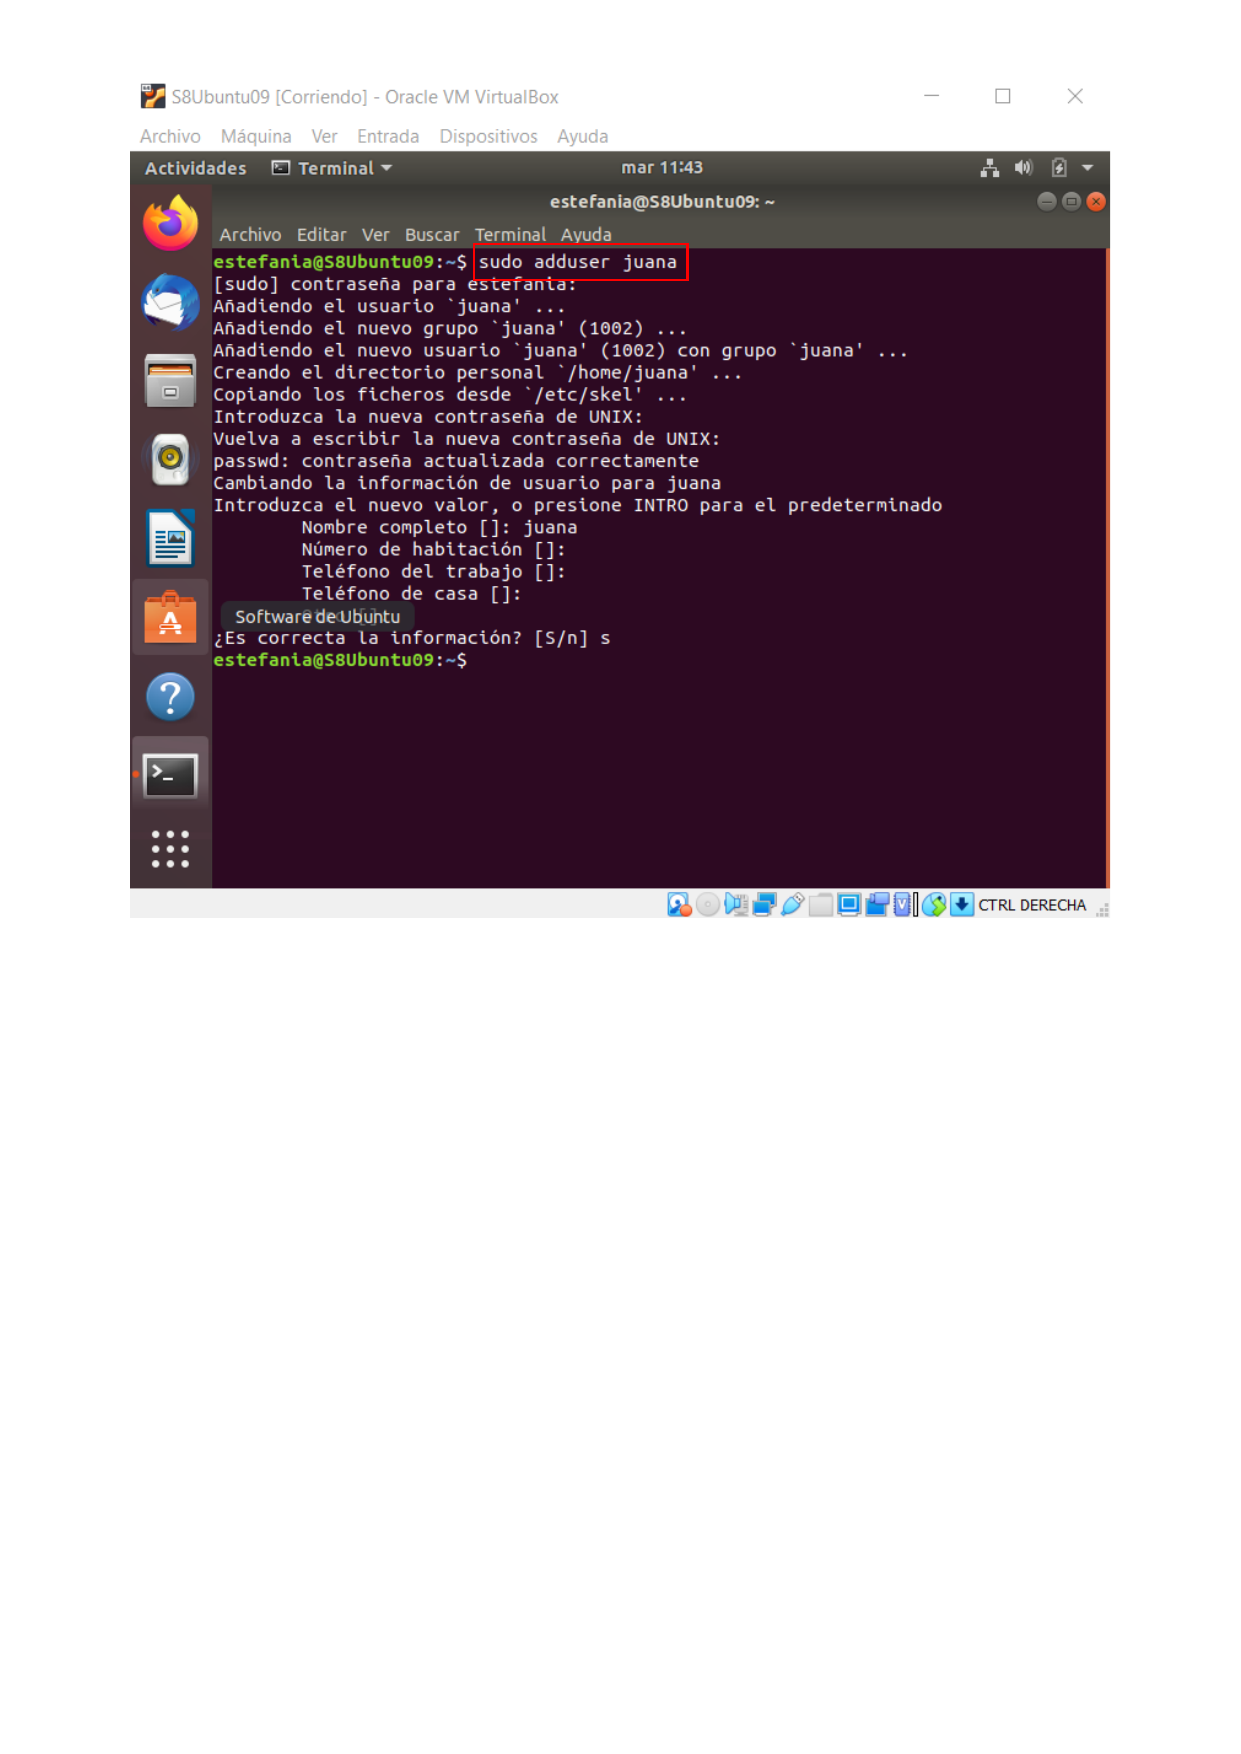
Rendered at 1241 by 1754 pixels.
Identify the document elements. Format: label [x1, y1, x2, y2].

picture [130, 75, 1110, 918]
